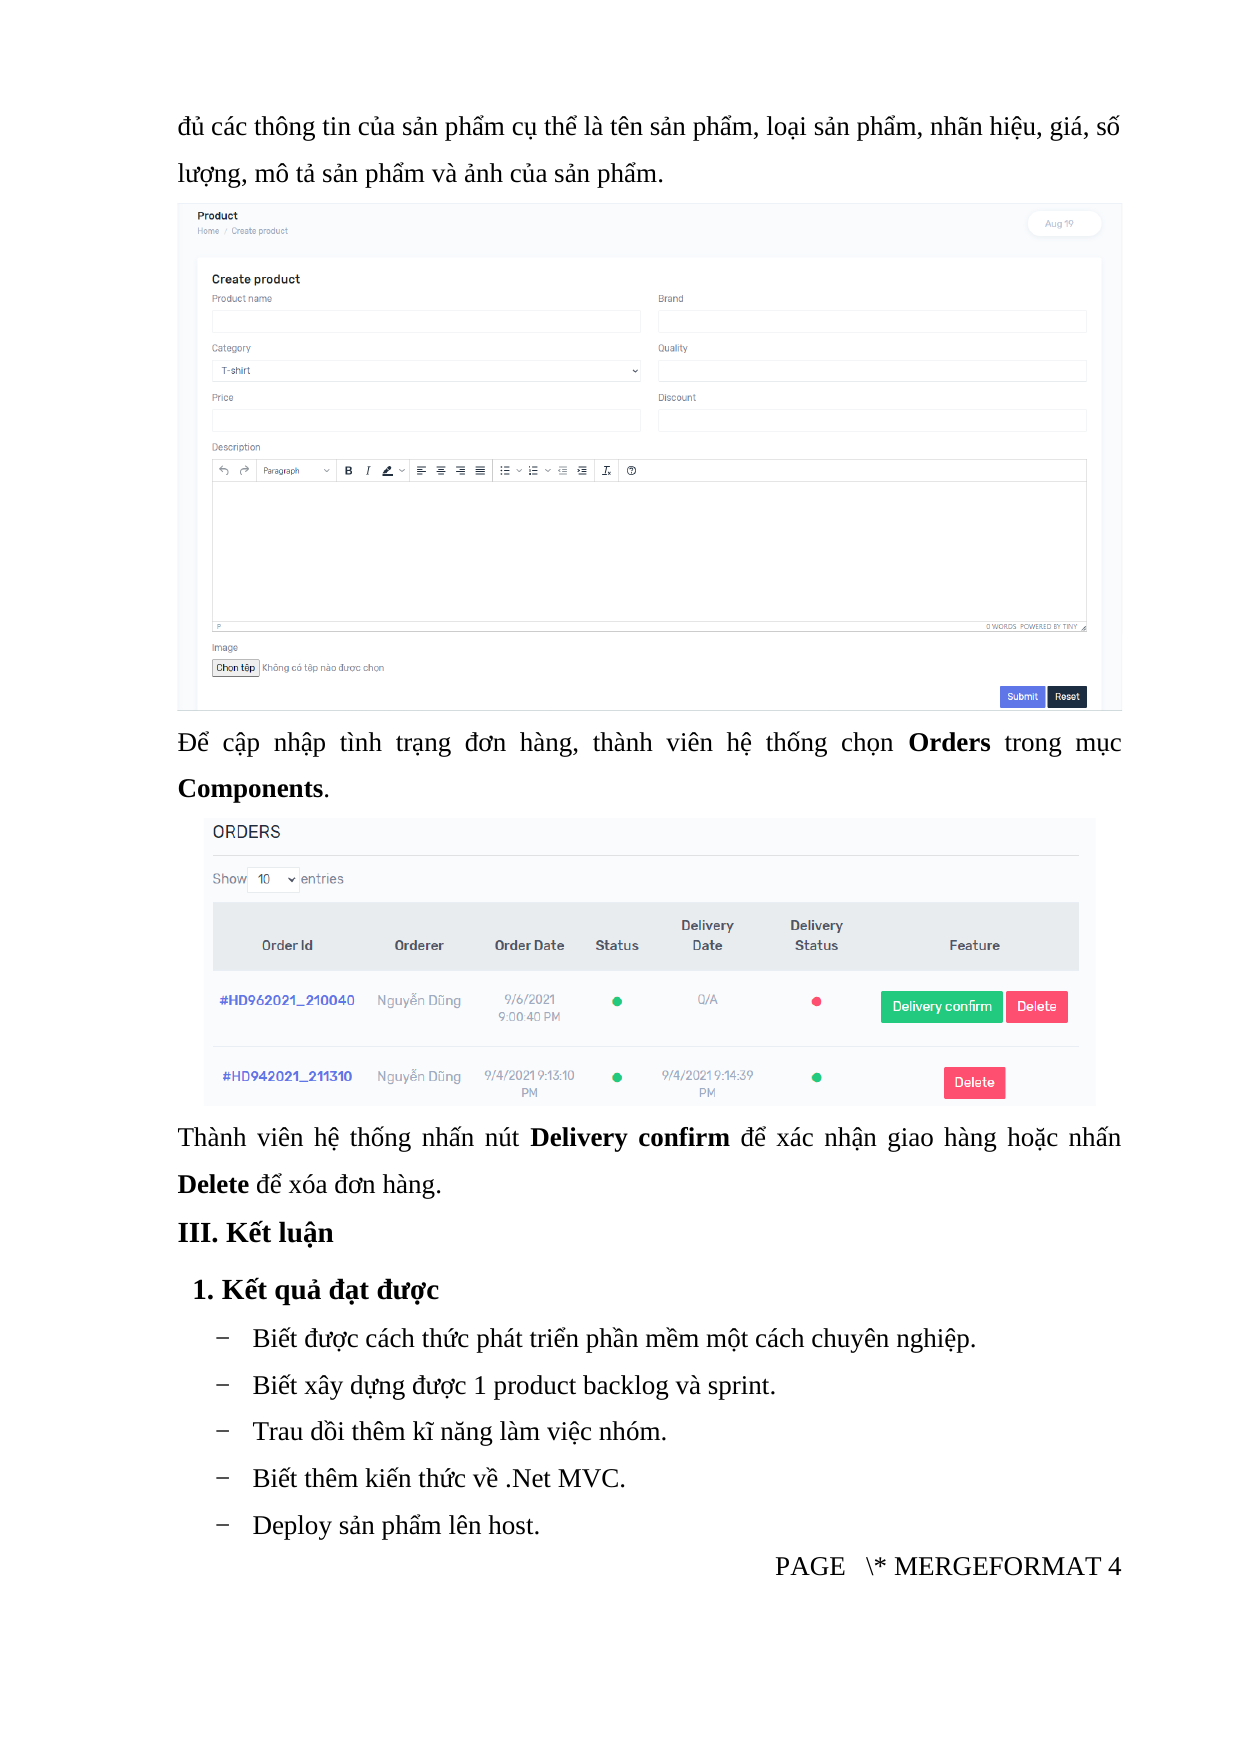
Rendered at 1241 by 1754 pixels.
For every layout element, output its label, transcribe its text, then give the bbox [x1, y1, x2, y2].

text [177, 110, 1122, 188]
picture [177, 203, 1123, 711]
list Biết thêm kiến thức về .Net MVC. [215, 1462, 1122, 1493]
list Trau dồi thêm kĩ năng làm việc nhóm. [215, 1415, 1122, 1447]
text III. Kết luận [162, 1215, 1122, 1248]
list Biết xây dựng được 1 product backlog và sprint. [215, 1369, 1122, 1400]
list Deploy sản phẩm lên host. [215, 1509, 1122, 1540]
text Thành viên hệ thống nhấn nút Delivery confirm để xác nhận giao hàng hoặc nhấn Delete để xóa đơn hàng. [177, 1121, 1122, 1199]
picture [203, 818, 1096, 1106]
text Kết quả đạt được [192, 1272, 1122, 1305]
list Biết được cách thức phát triển phần mềm một cách chuyên nghiệp. [215, 1322, 1122, 1353]
text Để cập nhập tình trạng đơn hàng, thành viên hệ thống chọn Orders trong mục Components. [177, 726, 1122, 803]
